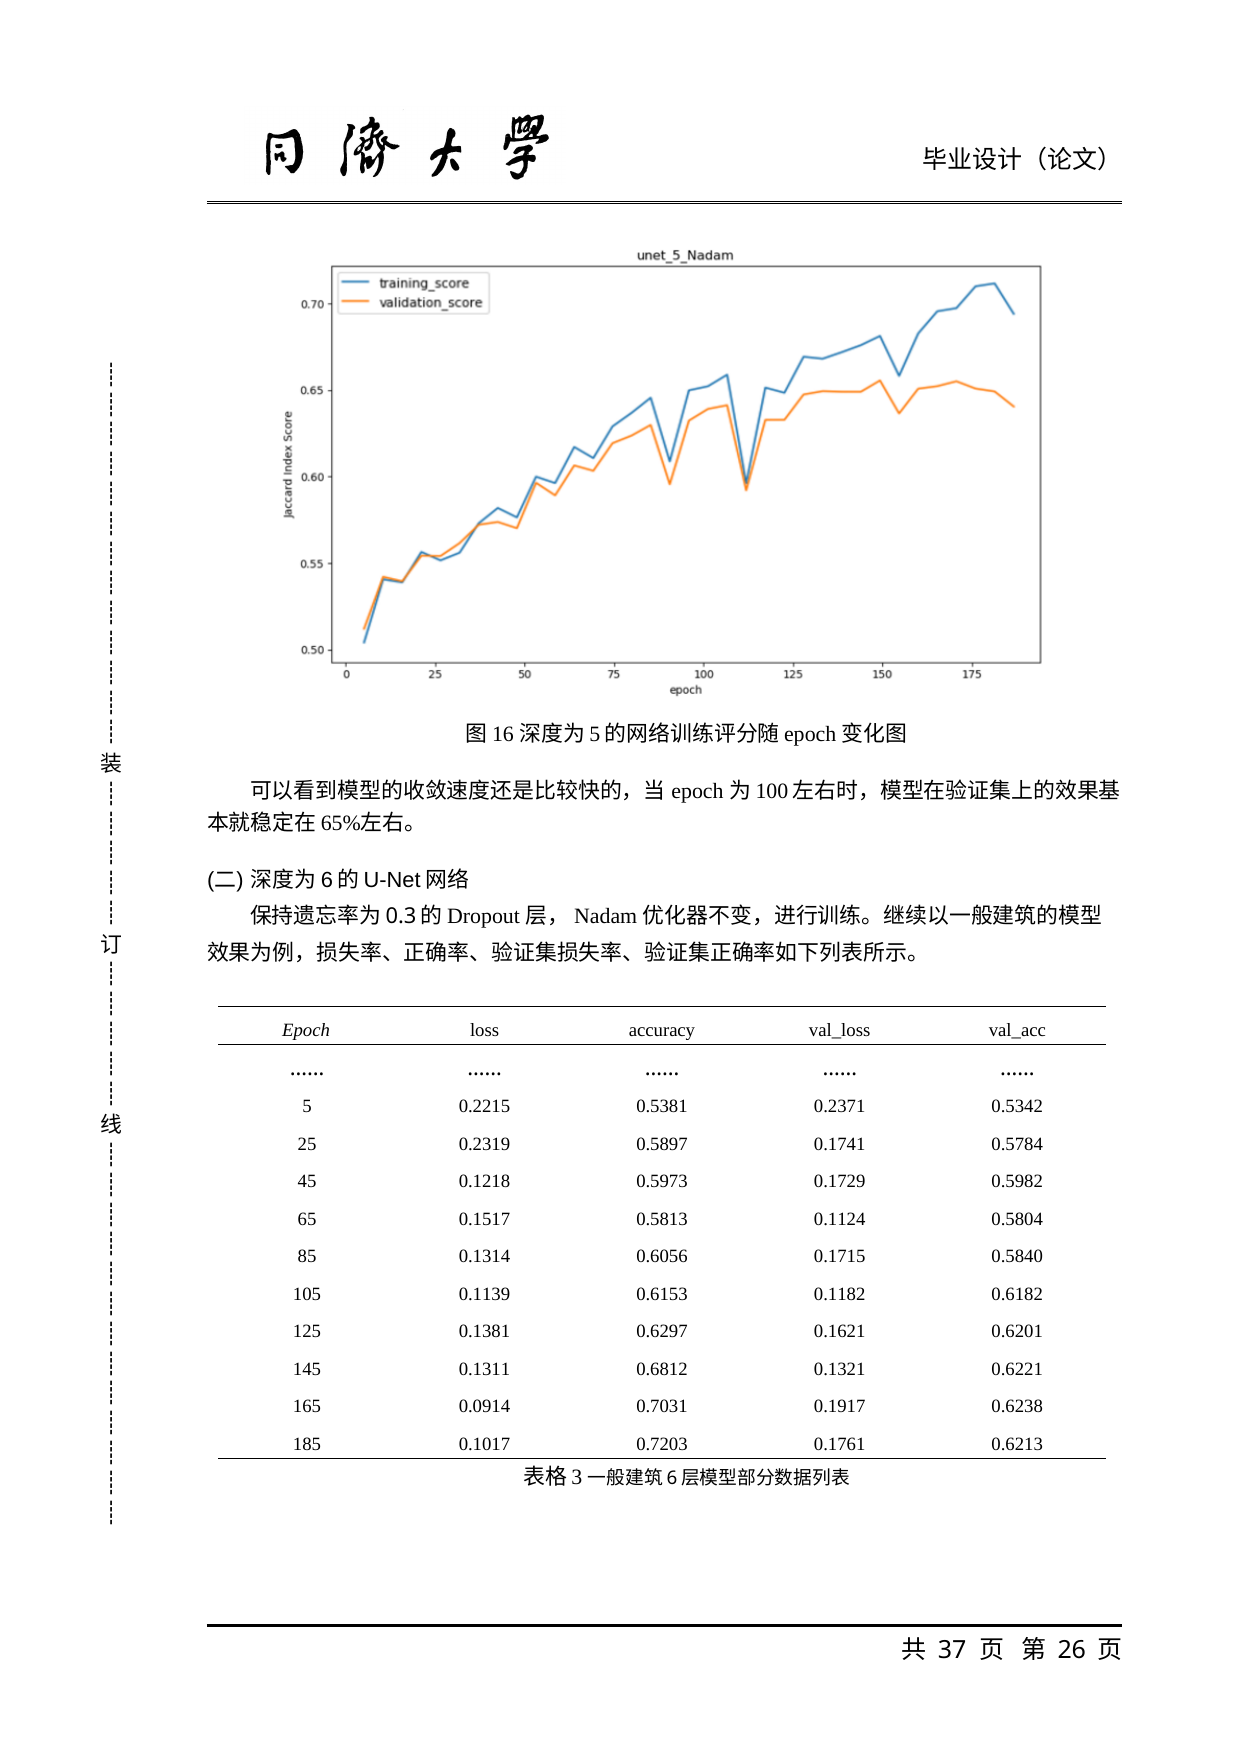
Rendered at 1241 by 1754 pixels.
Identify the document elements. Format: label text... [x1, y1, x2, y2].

table_cell 145 [218, 1345, 395, 1383]
table_cell 0.5840 [928, 1233, 1106, 1270]
table_cell 105 [218, 1270, 395, 1308]
text 可以看到模型的收敛速度还是比较快的，当epoch 为100左右时，模型在验证集上的效果基本就稳定在65%左右。 [207, 773, 1122, 836]
table_cell …… [218, 1045, 395, 1083]
table_cell …… [395, 1045, 573, 1083]
table_cell 0.5813 [573, 1195, 751, 1233]
picture [244, 106, 567, 185]
table_header loss [395, 1007, 573, 1044]
table_cell 0.1311 [395, 1345, 573, 1383]
table_cell 65 [218, 1195, 395, 1233]
table_header Epoch [218, 1007, 395, 1044]
table_cell 0.1621 [751, 1308, 928, 1345]
table_cell 25 [218, 1120, 395, 1158]
table_header accuracy [573, 1007, 751, 1044]
table_cell 0.2215 [395, 1083, 573, 1120]
picture [254, 227, 1123, 717]
table_cell 0.6812 [573, 1345, 751, 1383]
table_cell 165 [218, 1383, 395, 1420]
table_cell 0.6201 [928, 1308, 1106, 1345]
table_cell 0.5897 [573, 1120, 751, 1158]
table_cell 0.6297 [573, 1308, 751, 1345]
list 深度为6的U-Net网络 [207, 862, 1122, 893]
table_cell 0.1715 [751, 1233, 928, 1270]
table_cell 0.5804 [928, 1195, 1106, 1233]
table_cell 45 [218, 1158, 395, 1195]
table_cell 0.1139 [395, 1270, 573, 1308]
table_cell 0.1321 [751, 1345, 928, 1383]
table_cell …… [573, 1045, 751, 1083]
table_cell 85 [218, 1233, 395, 1270]
table_cell 0.1314 [395, 1233, 573, 1270]
table_cell …… [751, 1045, 928, 1083]
table_header val_loss [751, 1007, 928, 1044]
table_cell 0.1182 [751, 1270, 928, 1308]
table_cell 0.7031 [573, 1383, 751, 1420]
table_cell 0.6221 [928, 1345, 1106, 1383]
table_cell 0.6056 [573, 1233, 751, 1270]
table_cell 0.5381 [573, 1083, 751, 1120]
table_cell 0.0914 [395, 1383, 573, 1420]
table_cell 185 [218, 1420, 395, 1458]
table_cell 0.5982 [928, 1158, 1106, 1195]
table_cell 0.5342 [928, 1083, 1106, 1120]
text 保持遗忘率为0.3的Dropout 层， Nadam 优化器不变，进行训练。继续以一般建筑的模型效果为例，损失率、正确率、验证集损失率、验证集正确率如下列表所示。 [207, 893, 1122, 968]
table_cell 0.1517 [395, 1195, 573, 1233]
table_cell 0.1017 [395, 1420, 573, 1458]
table_cell …… [928, 1045, 1106, 1083]
table_cell 0.2371 [751, 1083, 928, 1120]
table_cell 0.2319 [395, 1120, 573, 1158]
table_cell 5 [218, 1083, 395, 1120]
text 图16 深度为5的网络训练评分随epoch 变化图 [207, 716, 1122, 748]
table_cell 0.6213 [928, 1420, 1106, 1458]
table_cell 0.5784 [928, 1120, 1106, 1158]
table_cell 0.6238 [928, 1383, 1106, 1420]
text 表格3 一般建筑6层模型部分数据列表 [207, 1459, 1122, 1491]
table_cell 125 [218, 1308, 395, 1345]
table_cell 0.1729 [751, 1158, 928, 1195]
table_cell 0.6153 [573, 1270, 751, 1308]
table_cell 0.1381 [395, 1308, 573, 1345]
table_cell 0.1124 [751, 1195, 928, 1233]
table_cell 0.6182 [928, 1270, 1106, 1308]
table_cell 0.1917 [751, 1383, 928, 1420]
table_cell 0.1741 [751, 1120, 928, 1158]
table_cell 0.5973 [573, 1158, 751, 1195]
table_cell 0.7203 [573, 1420, 751, 1458]
table_cell 0.1761 [751, 1420, 928, 1458]
table_header val_acc [928, 1007, 1106, 1044]
table_cell 0.1218 [395, 1158, 573, 1195]
